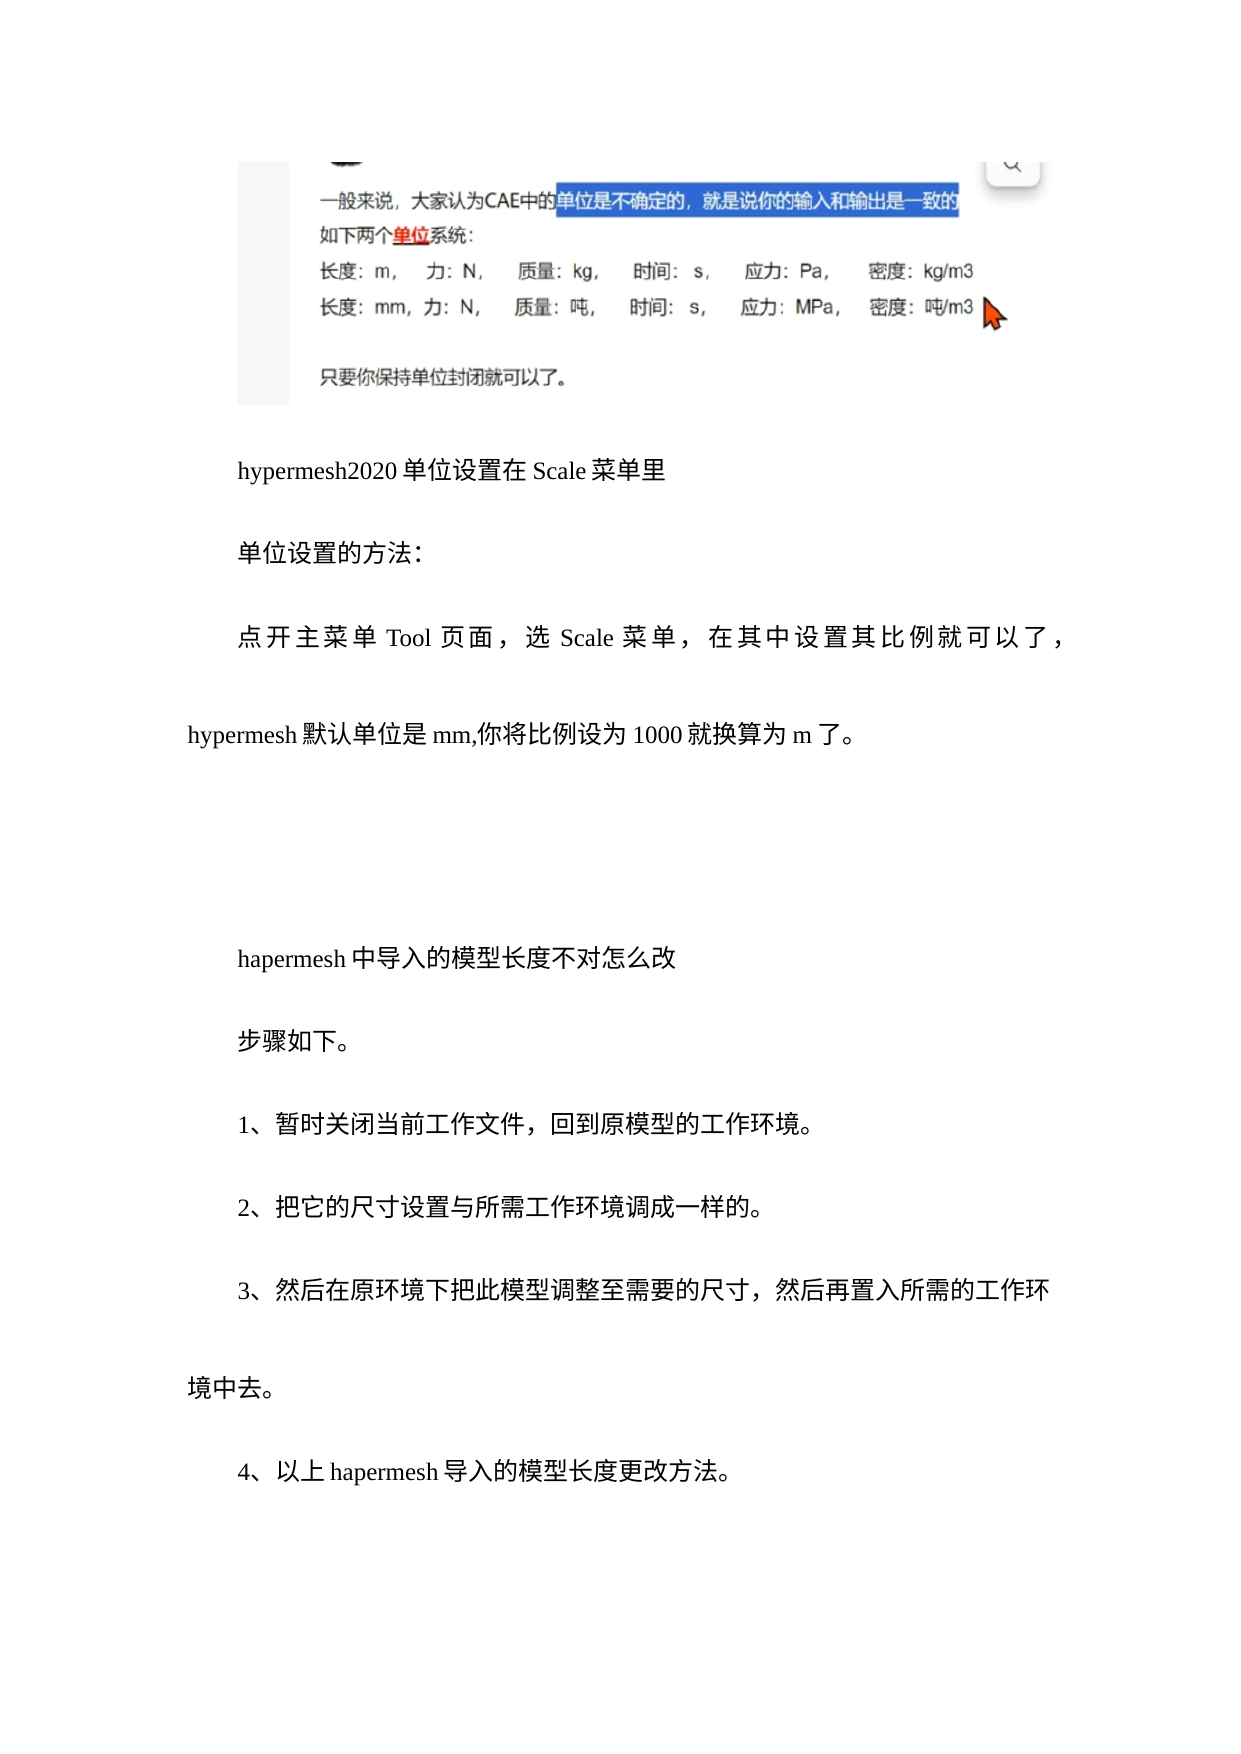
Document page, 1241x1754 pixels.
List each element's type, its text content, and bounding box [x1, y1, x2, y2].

text 4、以上hapermesh导入的模型长度更改方法。 [187, 1437, 1053, 1502]
picture [237, 162, 1103, 405]
text hypermesh2020单位设置在Scale菜单里 [187, 436, 1053, 501]
text 3、然后在原环境下把此模型调整至需要的尺寸，然后再置入所需的工作环境中去。 [187, 1256, 1053, 1419]
text 步骤如下。 [187, 1007, 1053, 1072]
text 点开主菜单Tool页面，选Scale菜单，在其中设置其比例就可以了，hypermesh默认单位是mm,你将比例设为1000就换算为m了。 [187, 603, 1053, 765]
text 1、暂时关闭当前工作文件，回到原模型的工作环境。 [187, 1090, 1053, 1155]
text hapermesh中导入的模型长度不对怎么改 [187, 924, 1053, 989]
text 单位设置的方法： [187, 519, 1053, 584]
text 2、把它的尺寸设置与所需工作环境调成一样的。 [187, 1173, 1053, 1238]
